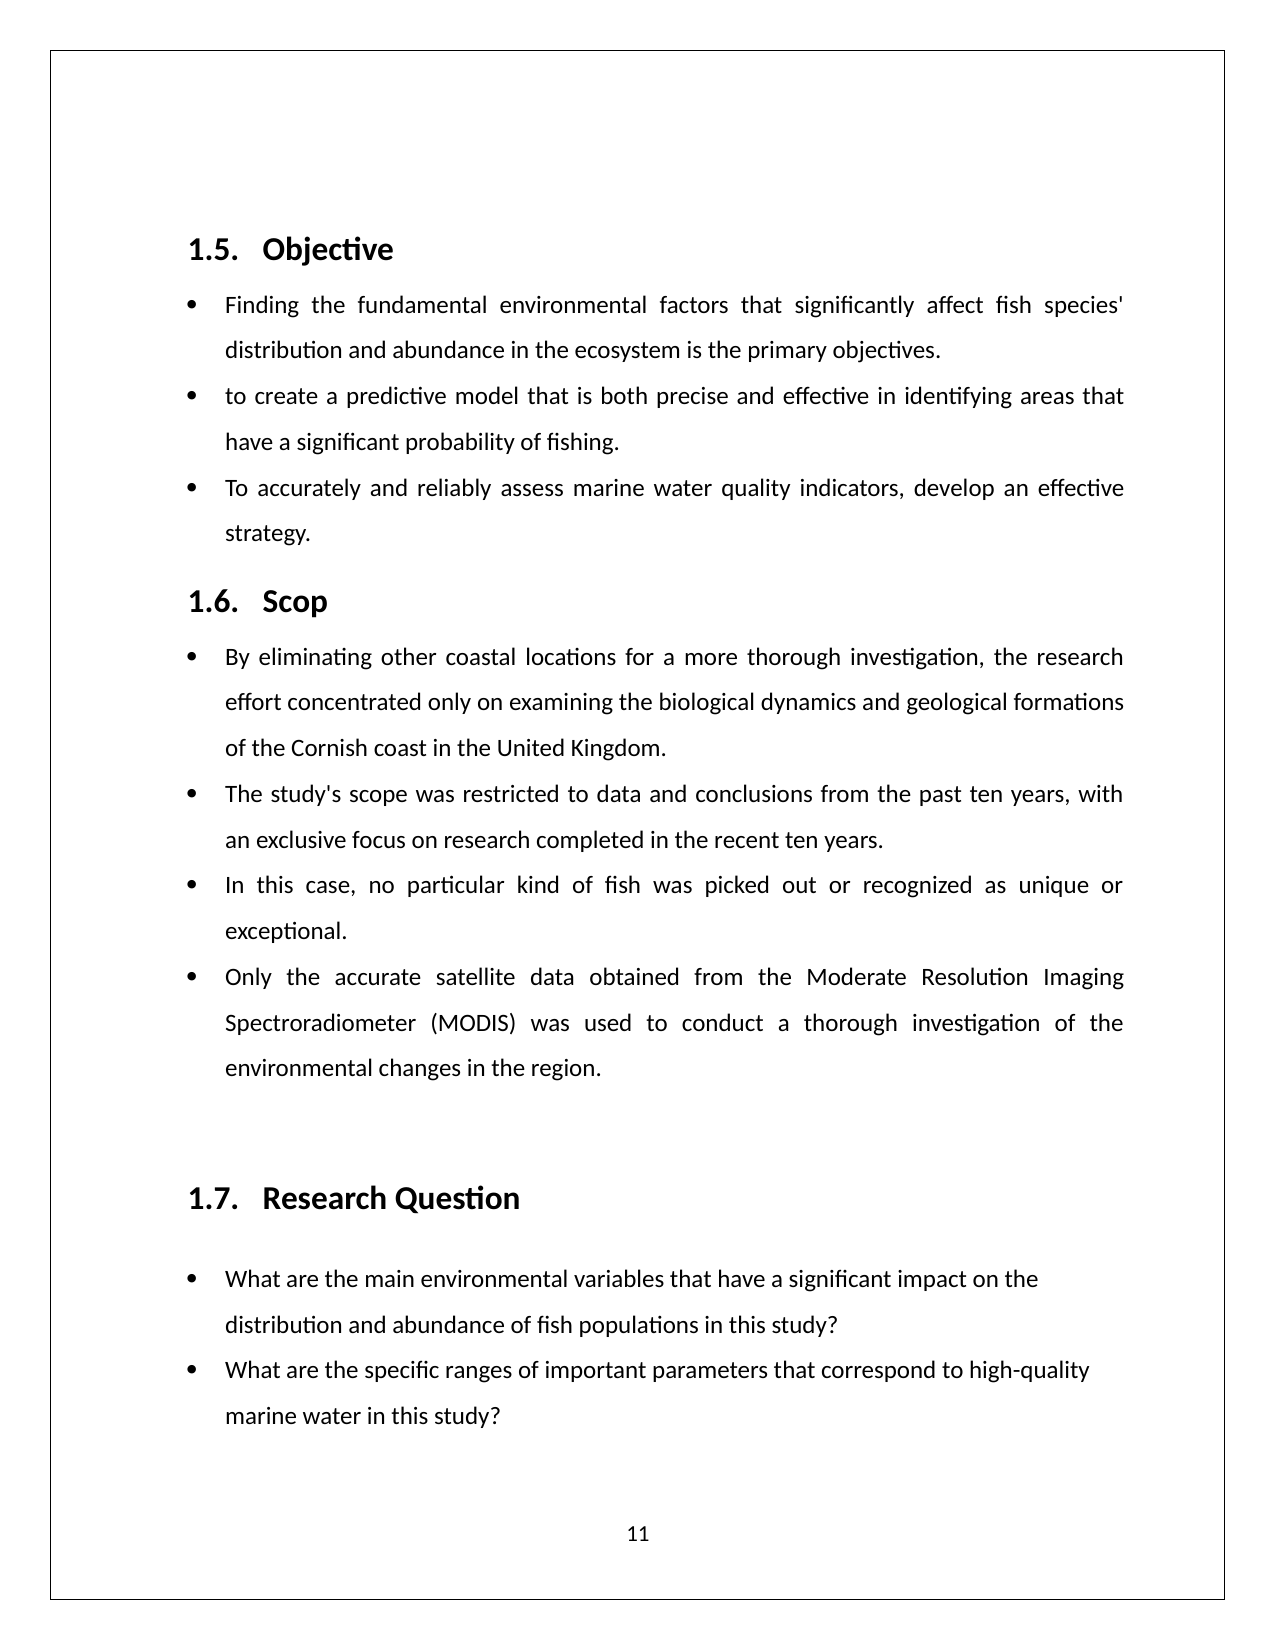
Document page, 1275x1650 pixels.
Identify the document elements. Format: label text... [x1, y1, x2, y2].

list By eliminating other coastal locations for a more thorough investigation, the research effort concentrated only on examining the biological dynamics and geological formations of the Cornish coast in the United Kingdom. [187, 641, 1125, 763]
list Finding the fundamental environmental factors that significantly affect fish species' distribution and abundance in the ecosystem is the primary objectives. [187, 289, 1125, 365]
subtitle Scop [187, 580, 1125, 621]
list Only the accurate satellite data obtained from the Moderate Resolution Imaging Spectroradiometer (MODIS) was used to conduct a thorough investigation of the environmental changes in the region. [187, 961, 1125, 1083]
list What are the specific ranges of important parameters that correspond to high-quality marine water in this study? [187, 1355, 1125, 1431]
subtitle Research Question [187, 1177, 1125, 1218]
list In this case, no particular kind of fish was picked out or recognized as unique or exceptional. [187, 869, 1125, 946]
subtitle Objective [187, 228, 1125, 268]
list The study's scope was restricted to data and conclusions from the past ten years, with an exclusive focus on research completed in the recent ten years. [187, 778, 1125, 854]
list To accurately and reliably assess marine water quality indicators, develop an effective strategy. [187, 472, 1125, 548]
list to create a predictive model that is both precise and effective in identifying areas that have a significant probability of fishing. [187, 380, 1125, 456]
list What are the main environmental variables that have a significant impact on the distribution and abundance of fish populations in this study? [187, 1263, 1125, 1339]
